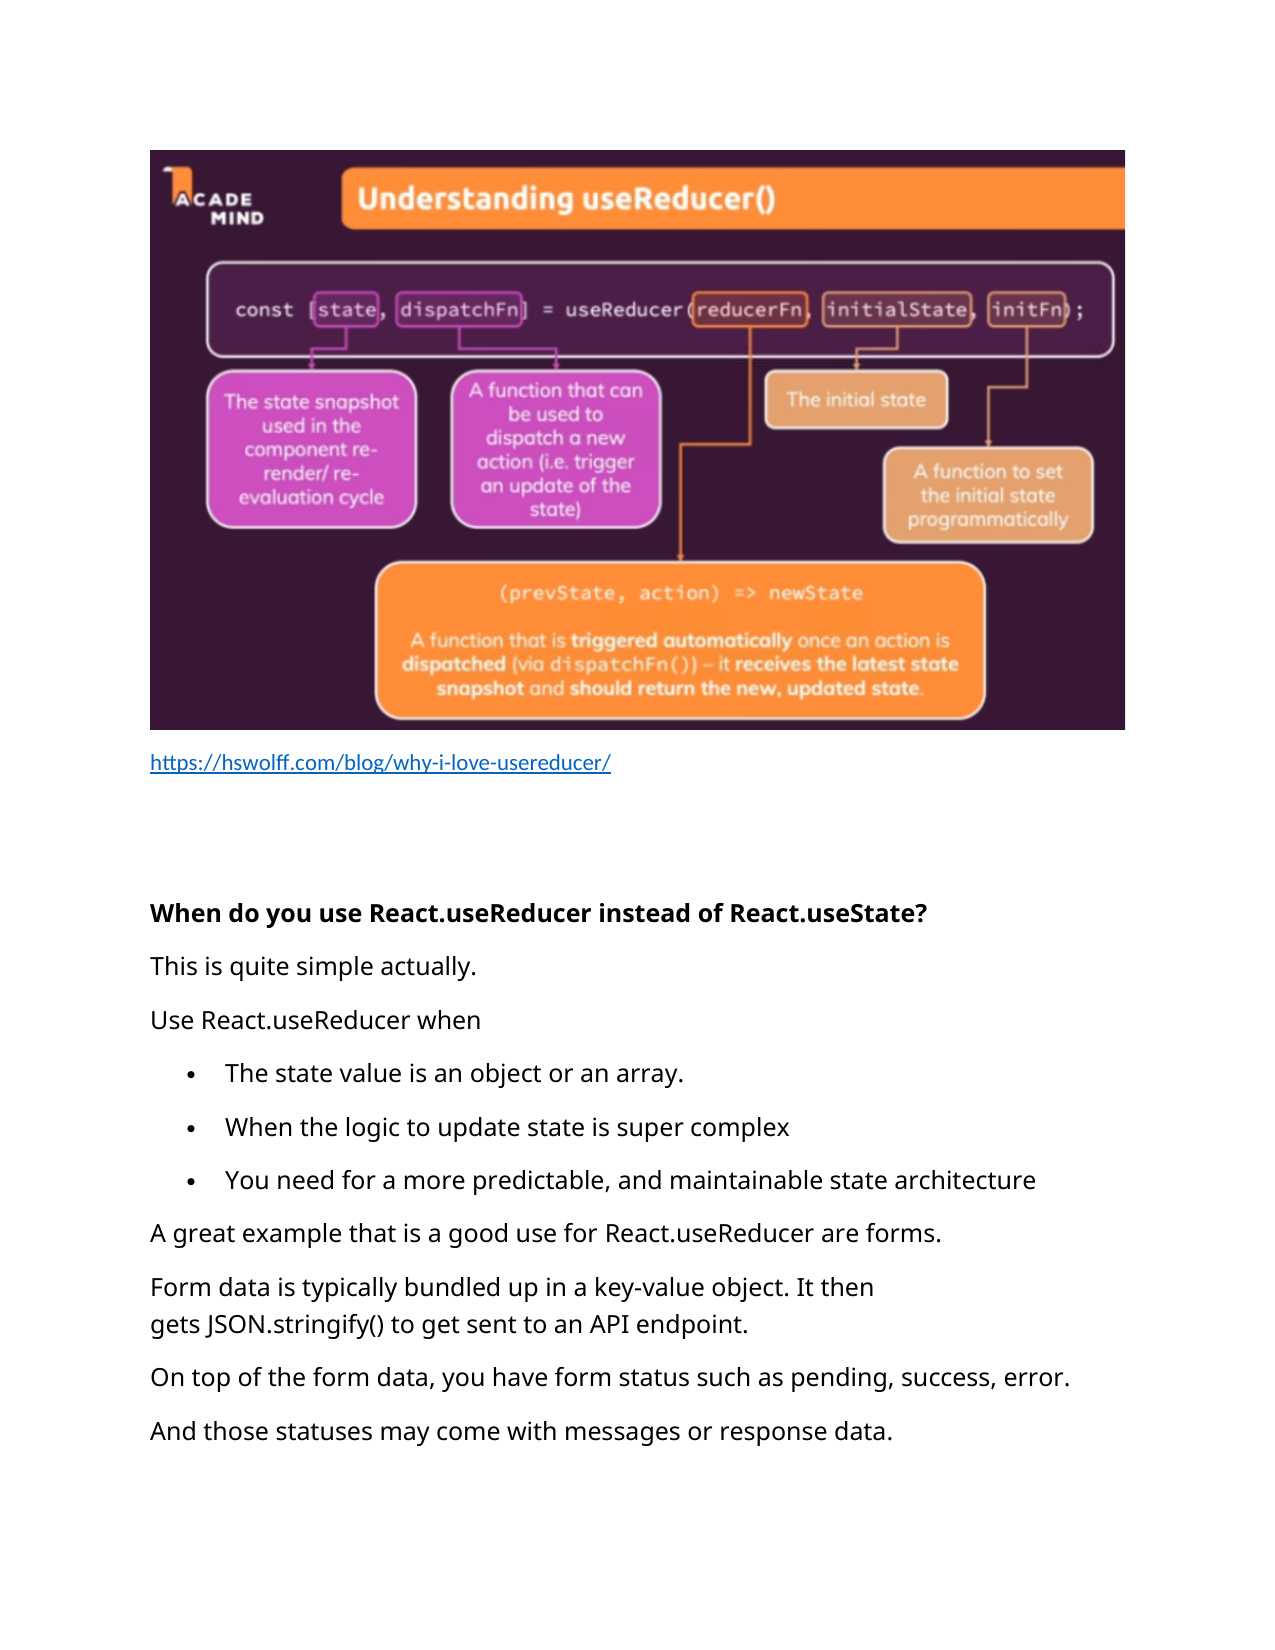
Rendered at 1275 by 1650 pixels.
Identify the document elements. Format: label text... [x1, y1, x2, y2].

text And those statuses may come with messages or response data. [150, 1413, 1125, 1447]
text Form data is typically bundled up in a key-value object. It then gets JSON.stringify() to get sent to an API endpoint. [150, 1269, 1125, 1340]
text On top of the form data, you have form status such as pending, success, error. [150, 1360, 1125, 1394]
text A great example that is a good use for React.useReducer are forms. [150, 1216, 1125, 1250]
list You need for a more predictable, and maintainable state architecture [187, 1163, 1125, 1197]
text https://hswolff.com/blog/why-i-love-usereducer/ [150, 748, 1125, 776]
picture [150, 150, 1125, 730]
text When do you use React.useReducer instead of React.useState? [150, 896, 1125, 929]
list When the logic to update state is super complex [187, 1109, 1125, 1143]
text Use React.useReducer when [150, 1002, 1125, 1036]
text This is quite simple actually. [150, 949, 1125, 983]
list The state value is an object or an array. [187, 1056, 1125, 1090]
